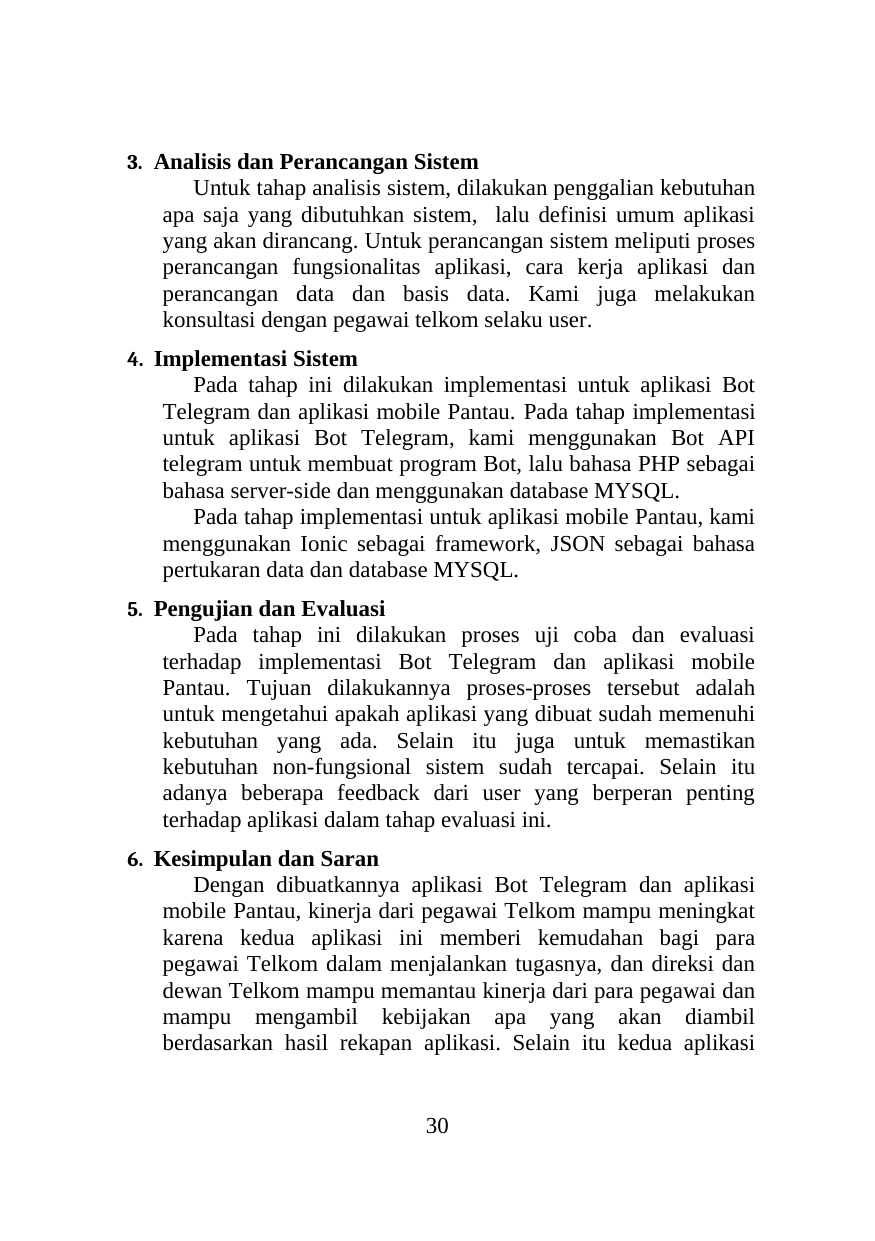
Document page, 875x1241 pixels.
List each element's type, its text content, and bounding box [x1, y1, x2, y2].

text Untuk tahap analisis sistem, dilakukan penggalian kebutuhan apa saja yang dibutuhkan sistem, lalu definisi umum aplikasi yang akan dirancang. Untuk perancangan sistem meliputi proses perancangan fungsionalitas aplikasi, cara kerja aplikasi dan perancangan data dan basis data. Kami juga melakukan konsultasi dengan pegawai telkom selaku user. [162, 174, 756, 332]
list Kesimpulan dan Saran [127, 845, 756, 871]
text Pada tahap ini dilakukan proses uji coba dan evaluasi terhadap implementasi Bot Telegram dan aplikasi mobile Pantau. Tujuan dilakukannya proses-proses tersebut adalah untuk mengetahui apakah aplikasi yang dibuat sudah memenuhi kebutuhan yang ada. Selain itu juga untuk memastikan kebutuhan non-fungsional sistem sudah tercapai. Selain itu adanya beberapa feedback dari user yang berperan penting terhadap aplikasi dalam tahap evaluasi ini. [162, 621, 756, 832]
list Pengujian dan Evaluasi [127, 595, 756, 621]
list Implementasi Sistem [127, 345, 756, 371]
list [162, 871, 756, 1056]
list Analisis dan Perancangan Sistem [127, 148, 756, 174]
text Pada tahap ini dilakukan implementasi untuk aplikasi Bot Telegram dan aplikasi mobile Pantau. Pada tahap implementasi untuk aplikasi Bot Telegram, kami menggunakan Bot API telegram untuk membuat program Bot, lalu bahasa PHP sebagai bahasa server-side dan menggunakan database MYSQL. [162, 371, 756, 503]
text Pada tahap implementasi untuk aplikasi mobile Pantau, kami menggunakan Ionic sebagai framework, JSON sebagai bahasa pertukaran data dan database MYSQL. [162, 503, 756, 582]
